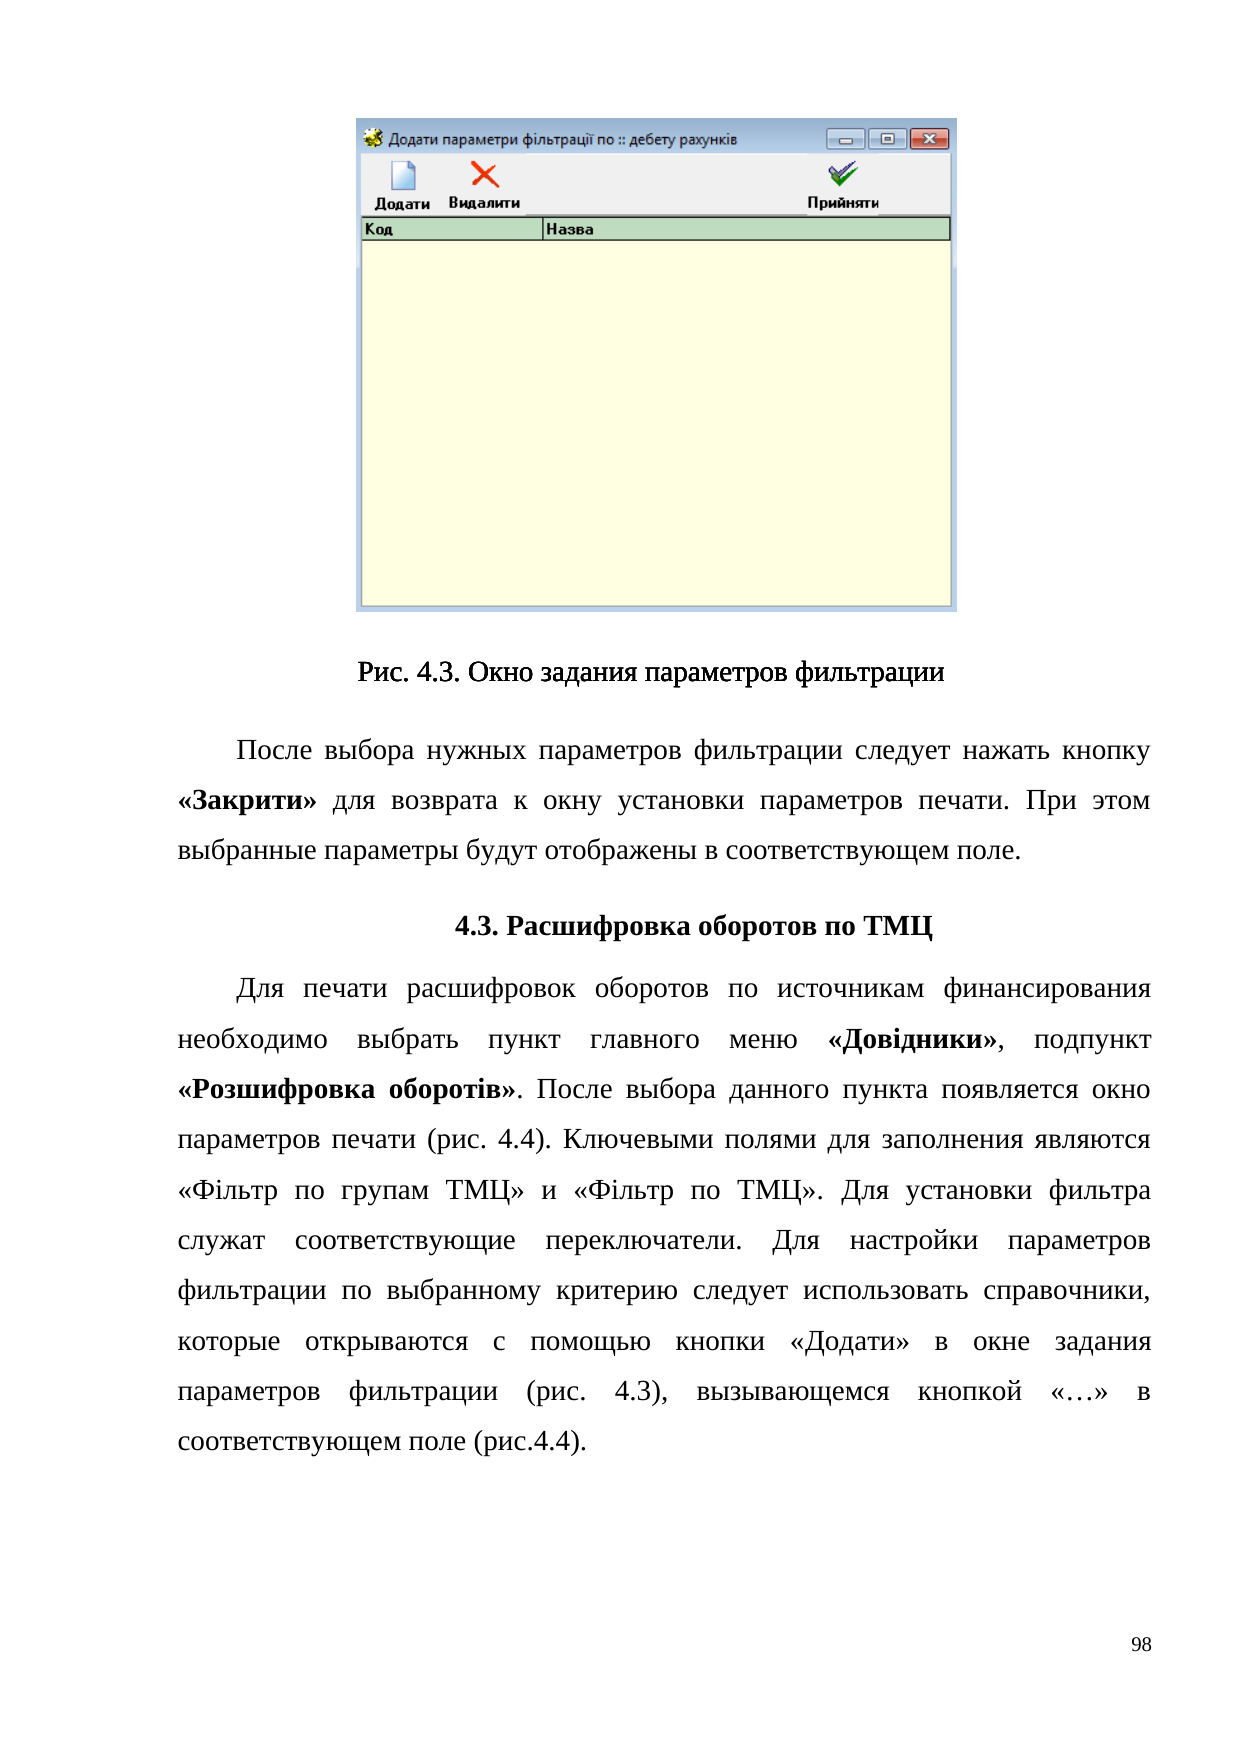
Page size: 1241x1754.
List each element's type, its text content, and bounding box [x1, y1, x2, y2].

subtitle 4.3. Расшифровка оборотов по ТМЦ [236, 908, 1152, 941]
picture [356, 118, 957, 612]
text Для печати расшифровок оборотов по источникам финансирования необходимо выбрать пункт главного меню «Довідники», подпункт «Розшифровка оборотів». После выбора данного пункта появляется окно параметров печати (рис. 4.4). Ключевыми полями для заполнения являются «Фільтр по групам ТМЦ» и «Фільтр по ТМЦ». Для установки фильтра служат соответствующие переключатели. Для настройки параметров фильтрации по выбранному критерию следует использовать справочники, которые открываются с помощью кнопки «Додати» в окне задания параметров фильтрации (рис. 4.3), вызывающемся кнопкой «…» в соответствующем поле (рис.4.4). [177, 971, 1152, 1457]
text После выбора нужных параметров фильтрации следует нажать кнопку «Закрити» для возврата к окну установки параметров печати. При этом выбранные параметры будут отображены в соответствующем поле. [177, 732, 1152, 866]
